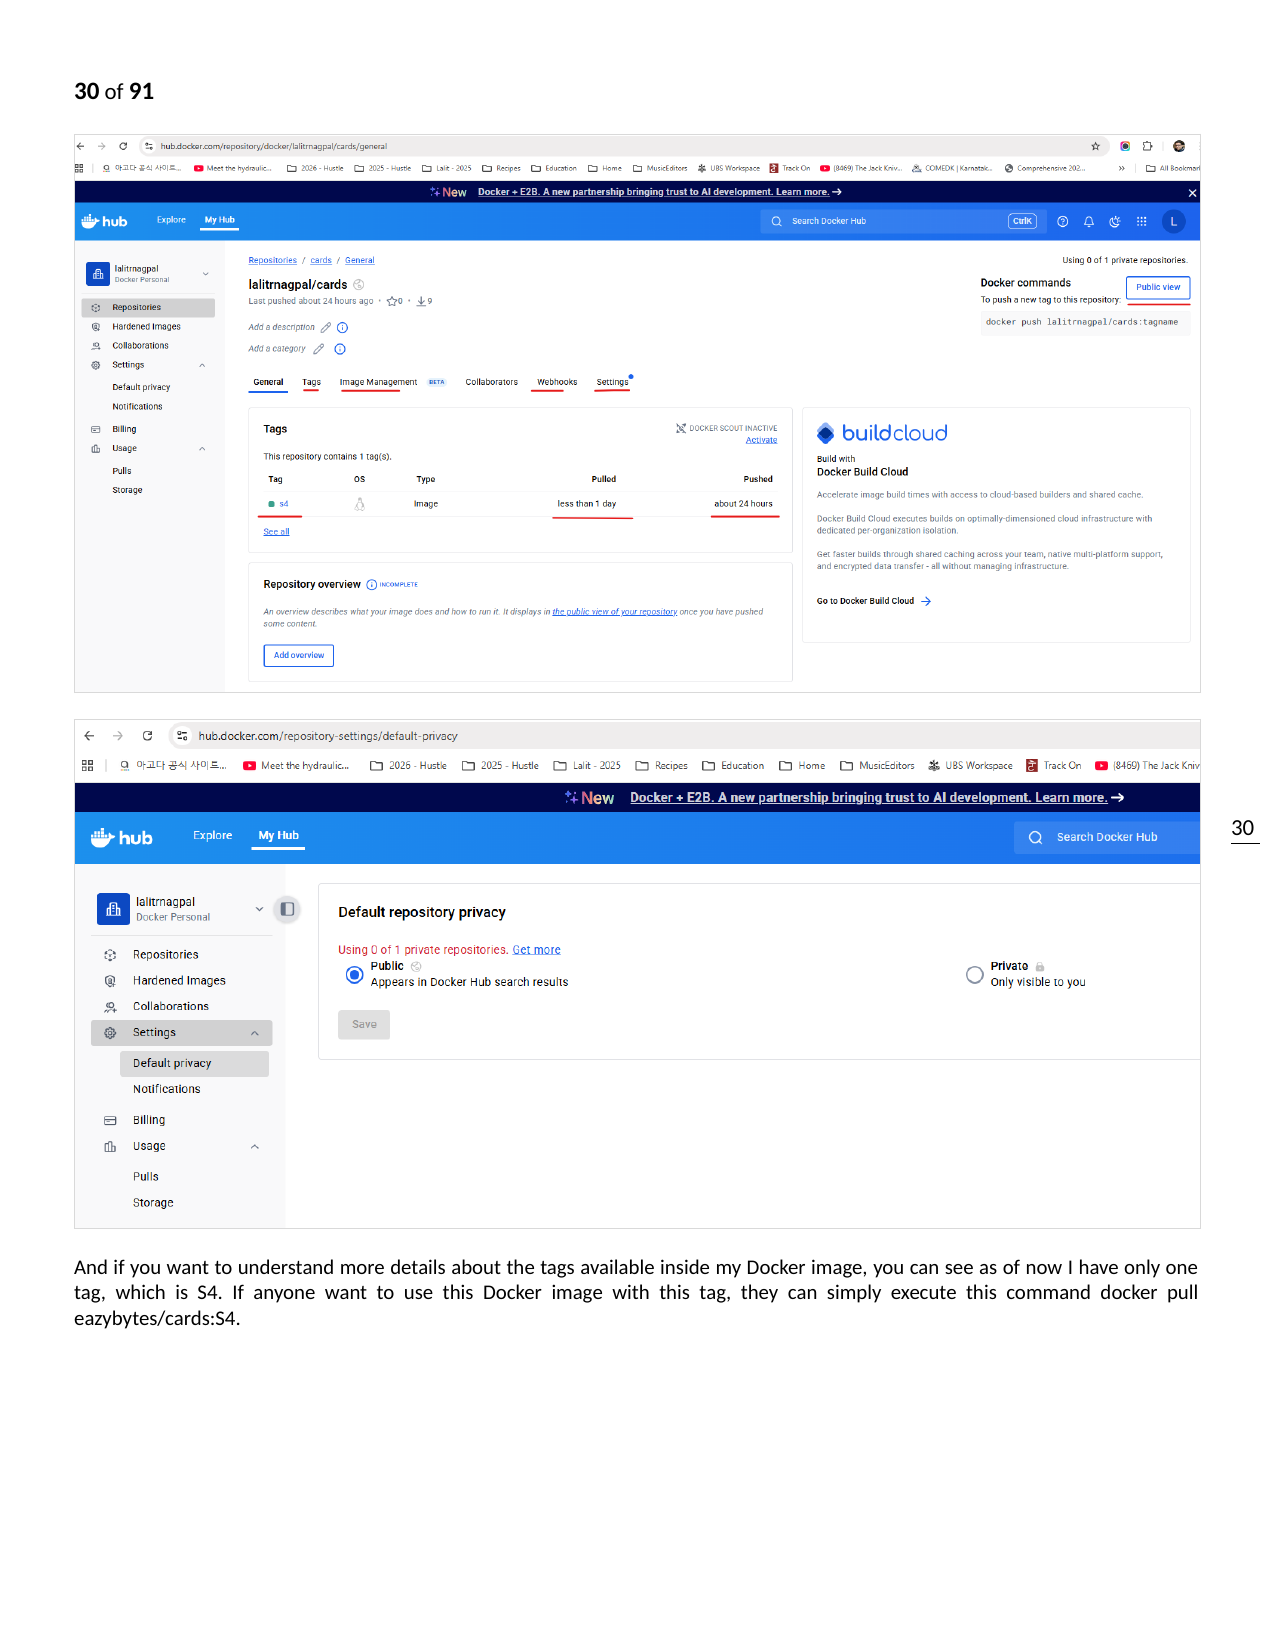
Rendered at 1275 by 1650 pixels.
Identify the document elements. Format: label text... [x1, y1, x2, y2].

picture [75, 720, 1200, 1228]
text And if you want to understand more details about the tags available inside my Docker image, you can see as of now I have only one tag, which is S4. If anyone want to use this Docker image with this tag, they can simply execute this command docker pull eazybytes/cards:S4. [74, 1254, 1201, 1330]
picture [75, 135, 1200, 692]
